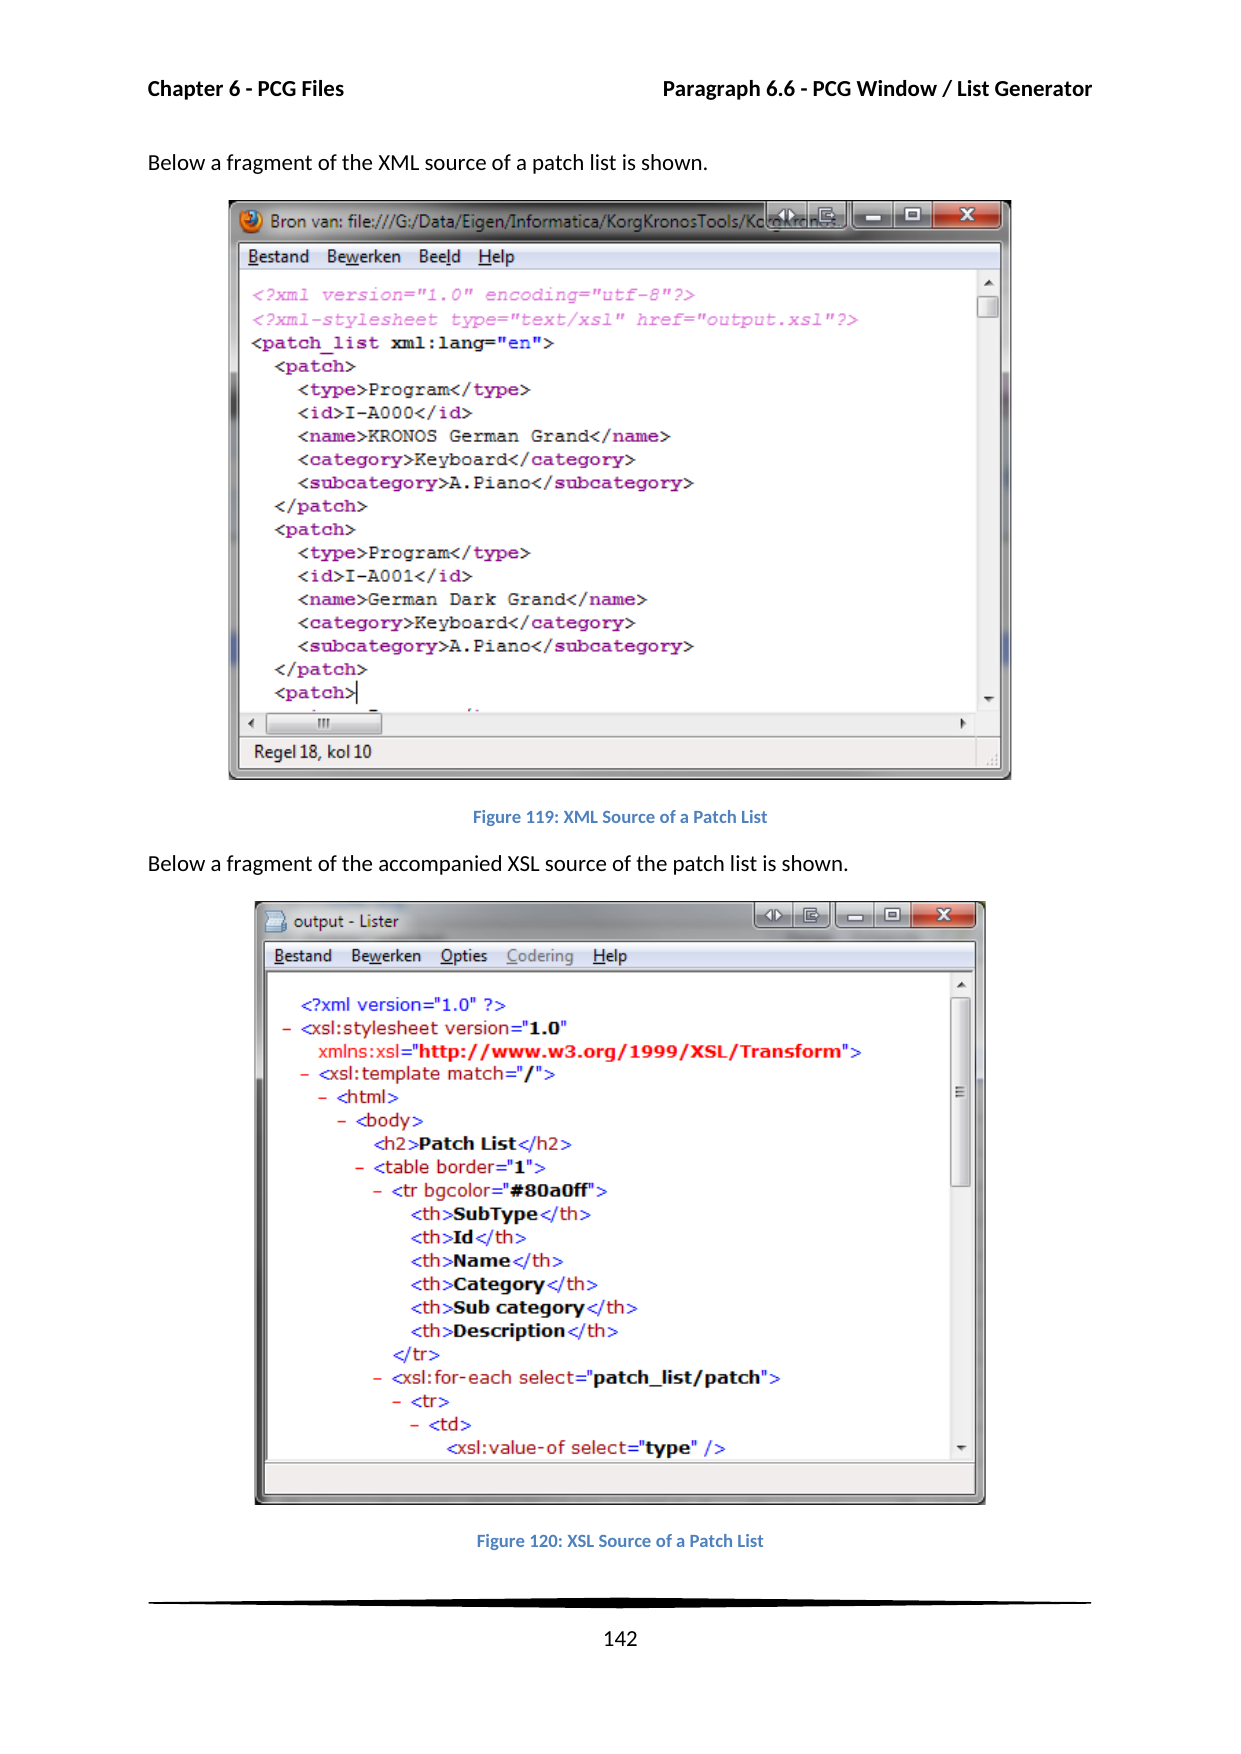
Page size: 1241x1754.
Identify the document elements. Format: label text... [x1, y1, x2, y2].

text Below a fragment of the XML source of a patch list is shown. [148, 148, 1093, 176]
text Figure 119: XML Source of a Patch List [148, 805, 1093, 828]
text Below a fragment of the accompanied XSL source of the patch list is shown. [148, 849, 1093, 877]
picture [228, 200, 1012, 780]
picture [254, 901, 986, 1505]
text Figure 120: XSL Source of a Patch List [148, 1529, 1093, 1552]
